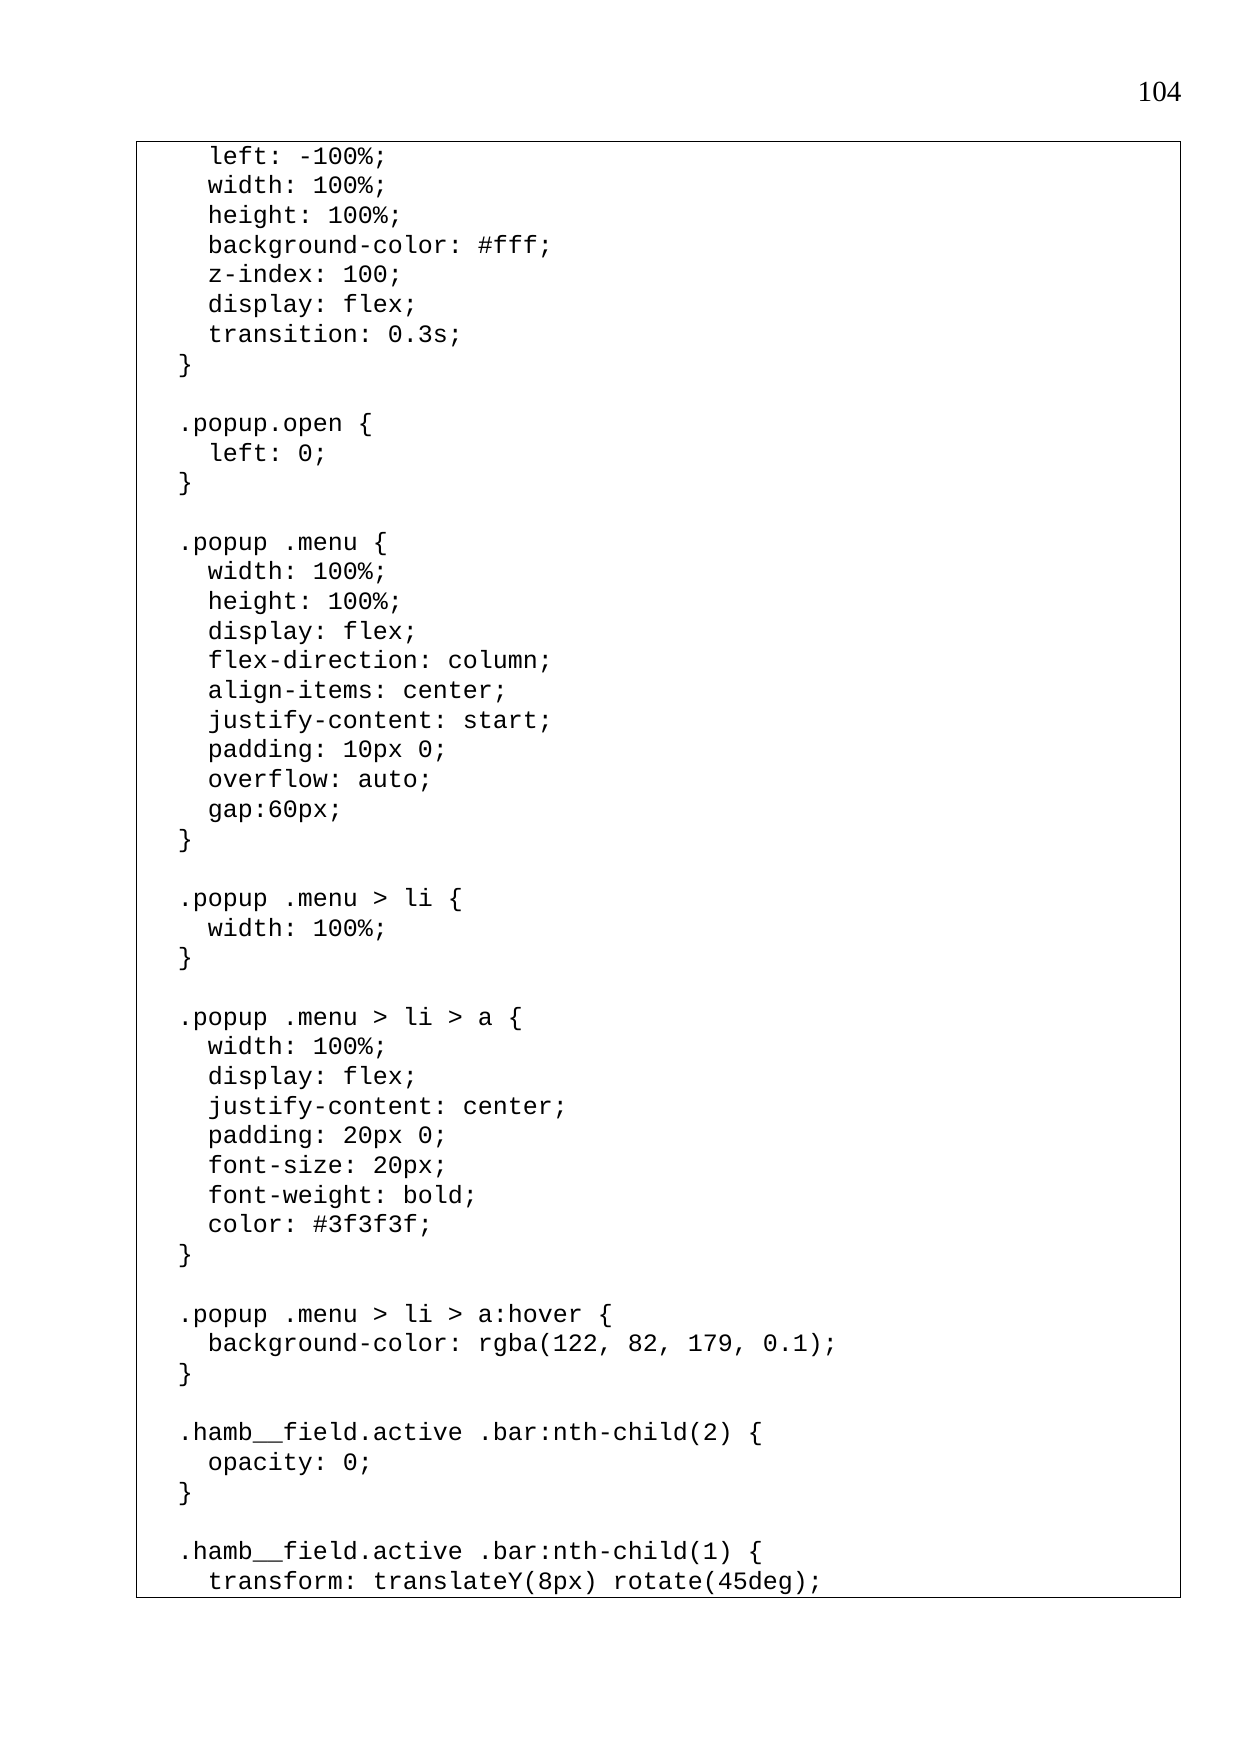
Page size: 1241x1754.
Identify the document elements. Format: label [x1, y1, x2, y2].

table_header [137, 142, 1180, 1597]
